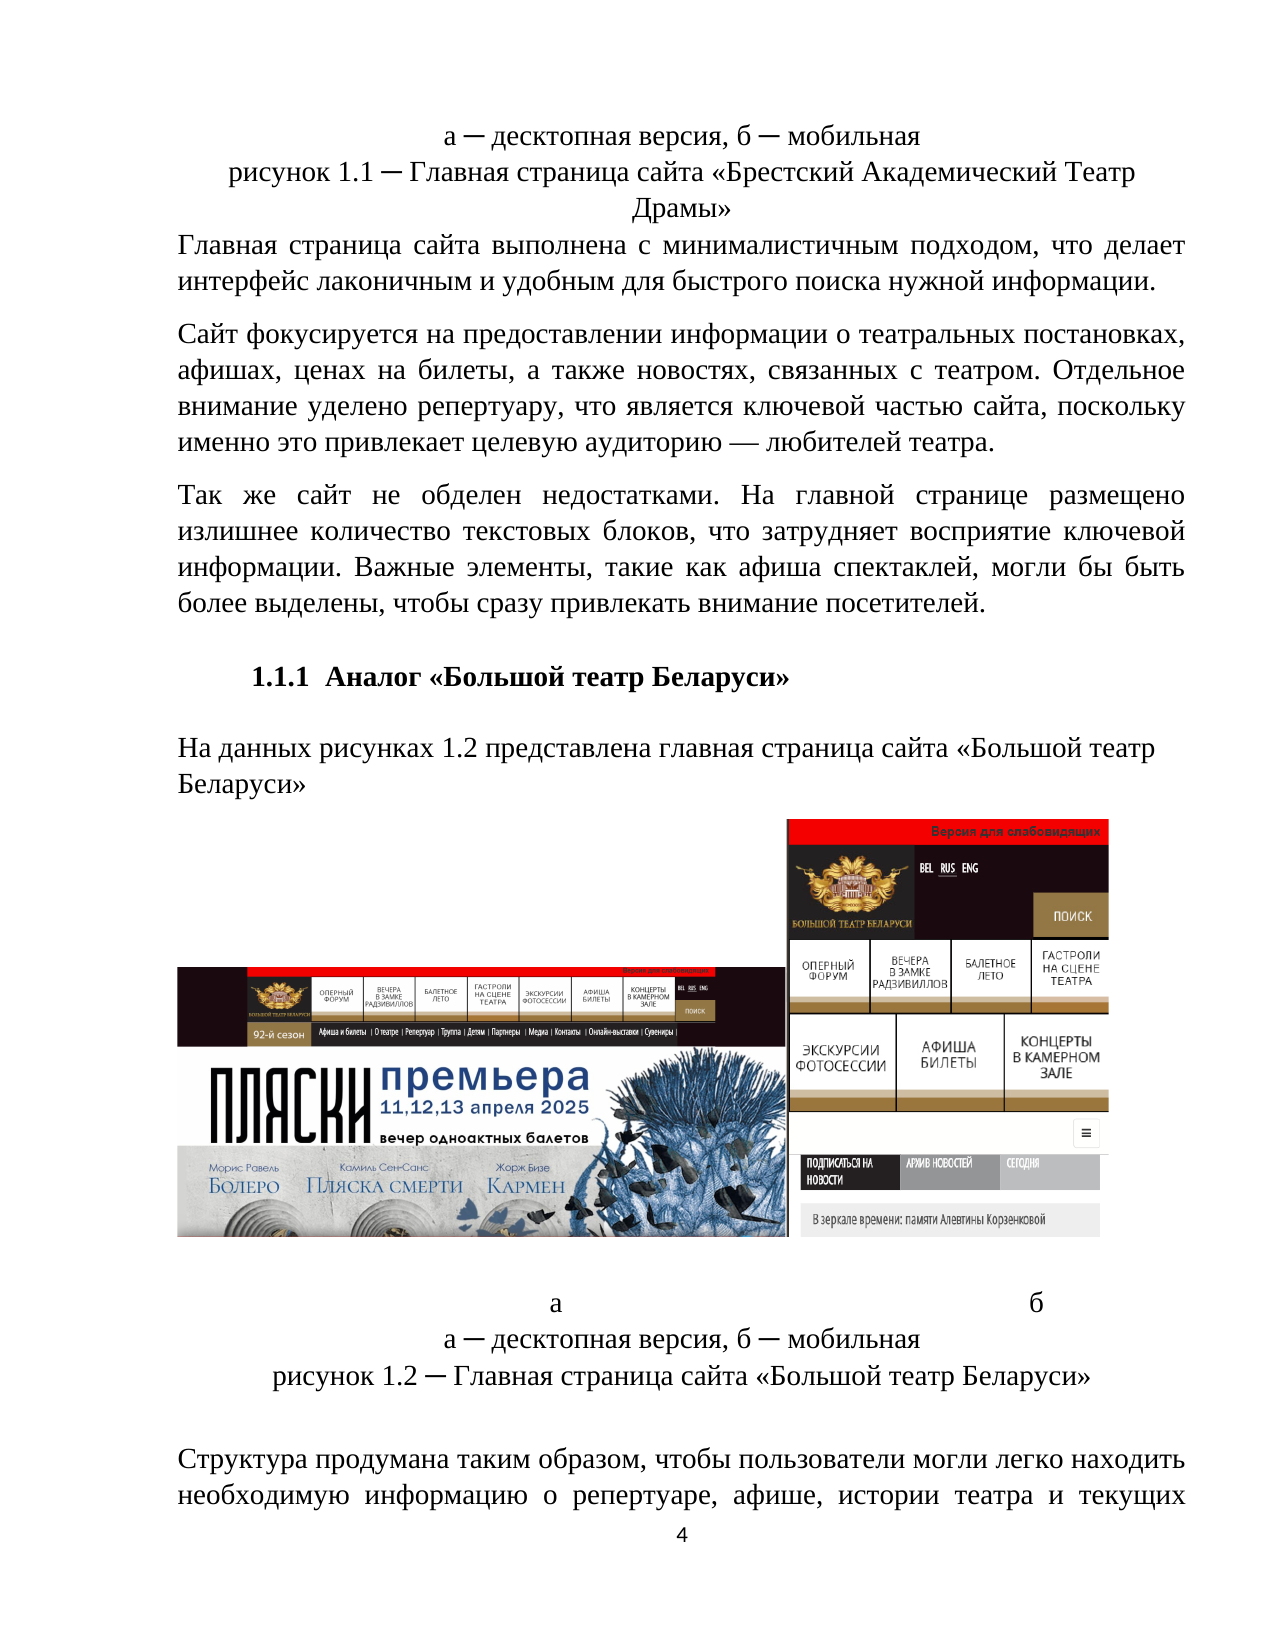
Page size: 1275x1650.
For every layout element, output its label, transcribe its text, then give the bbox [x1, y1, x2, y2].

list Аналог «Большой театр Беларуси» [177, 659, 1186, 693]
text а б [549, 1285, 1186, 1319]
text а ─ десктопная версия, б ─ мобильная [177, 118, 1186, 152]
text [177, 1441, 1186, 1511]
text Главная страница сайта выполнена с минималистичным подходом, что делает интерфейс лаконичным и удобным для быстрого поиска нужной информации. [177, 227, 1186, 296]
picture [177, 819, 1109, 1237]
text На данных рисунках 1.2 представлена главная страница сайта «Большой театр Беларуси» [177, 730, 1186, 800]
text рисунок 1.1 ─ Главная страница сайта «Брестский Академический Театр Драмы» [177, 154, 1186, 224]
text рисунок 1.2 ─ Главная страница сайта «Большой театр Беларуси» [177, 1358, 1186, 1391]
text Так же сайт не обделен недостатками. На главной странице размещено излишнее количество текстовых блоков, что затрудняет восприятие ключевой информации. Важные элементы, такие как афиша спектаклей, могли бы быть более выделены, чтобы сразу привлекать внимание посетителей. [177, 477, 1186, 619]
text а ─ десктопная версия, б ─ мобильная [177, 1321, 1186, 1355]
text Сайт фокусируется на предоставлении информации о театральных постановках, афишах, ценах на билеты, а также новостях, связанных с театром. Отдельное внимание уделено репертуару, что является ключевой частью сайта, поскольку именно это привлекает целевую аудиторию — любителей театра. [177, 316, 1186, 458]
